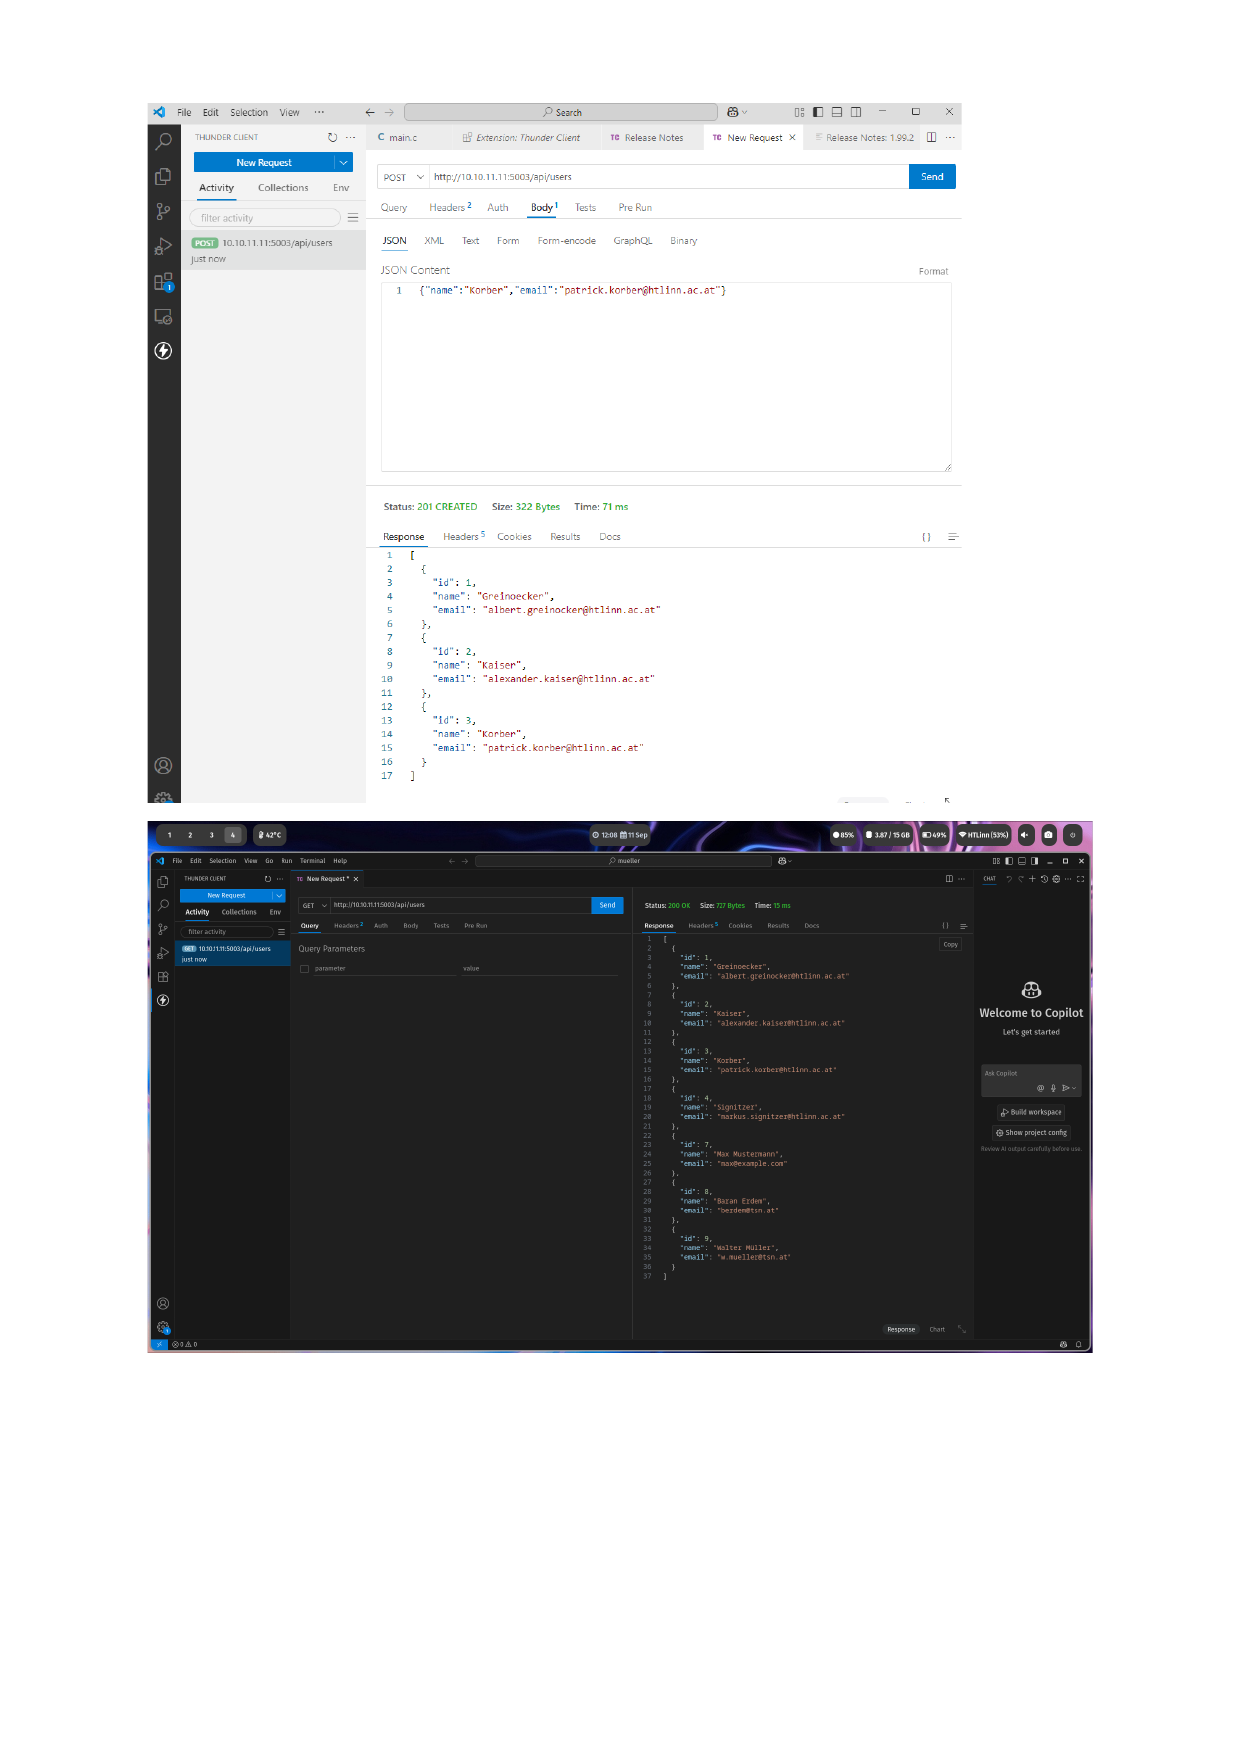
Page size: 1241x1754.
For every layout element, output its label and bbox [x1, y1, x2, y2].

picture [147, 821, 1093, 1353]
picture [147, 103, 962, 803]
